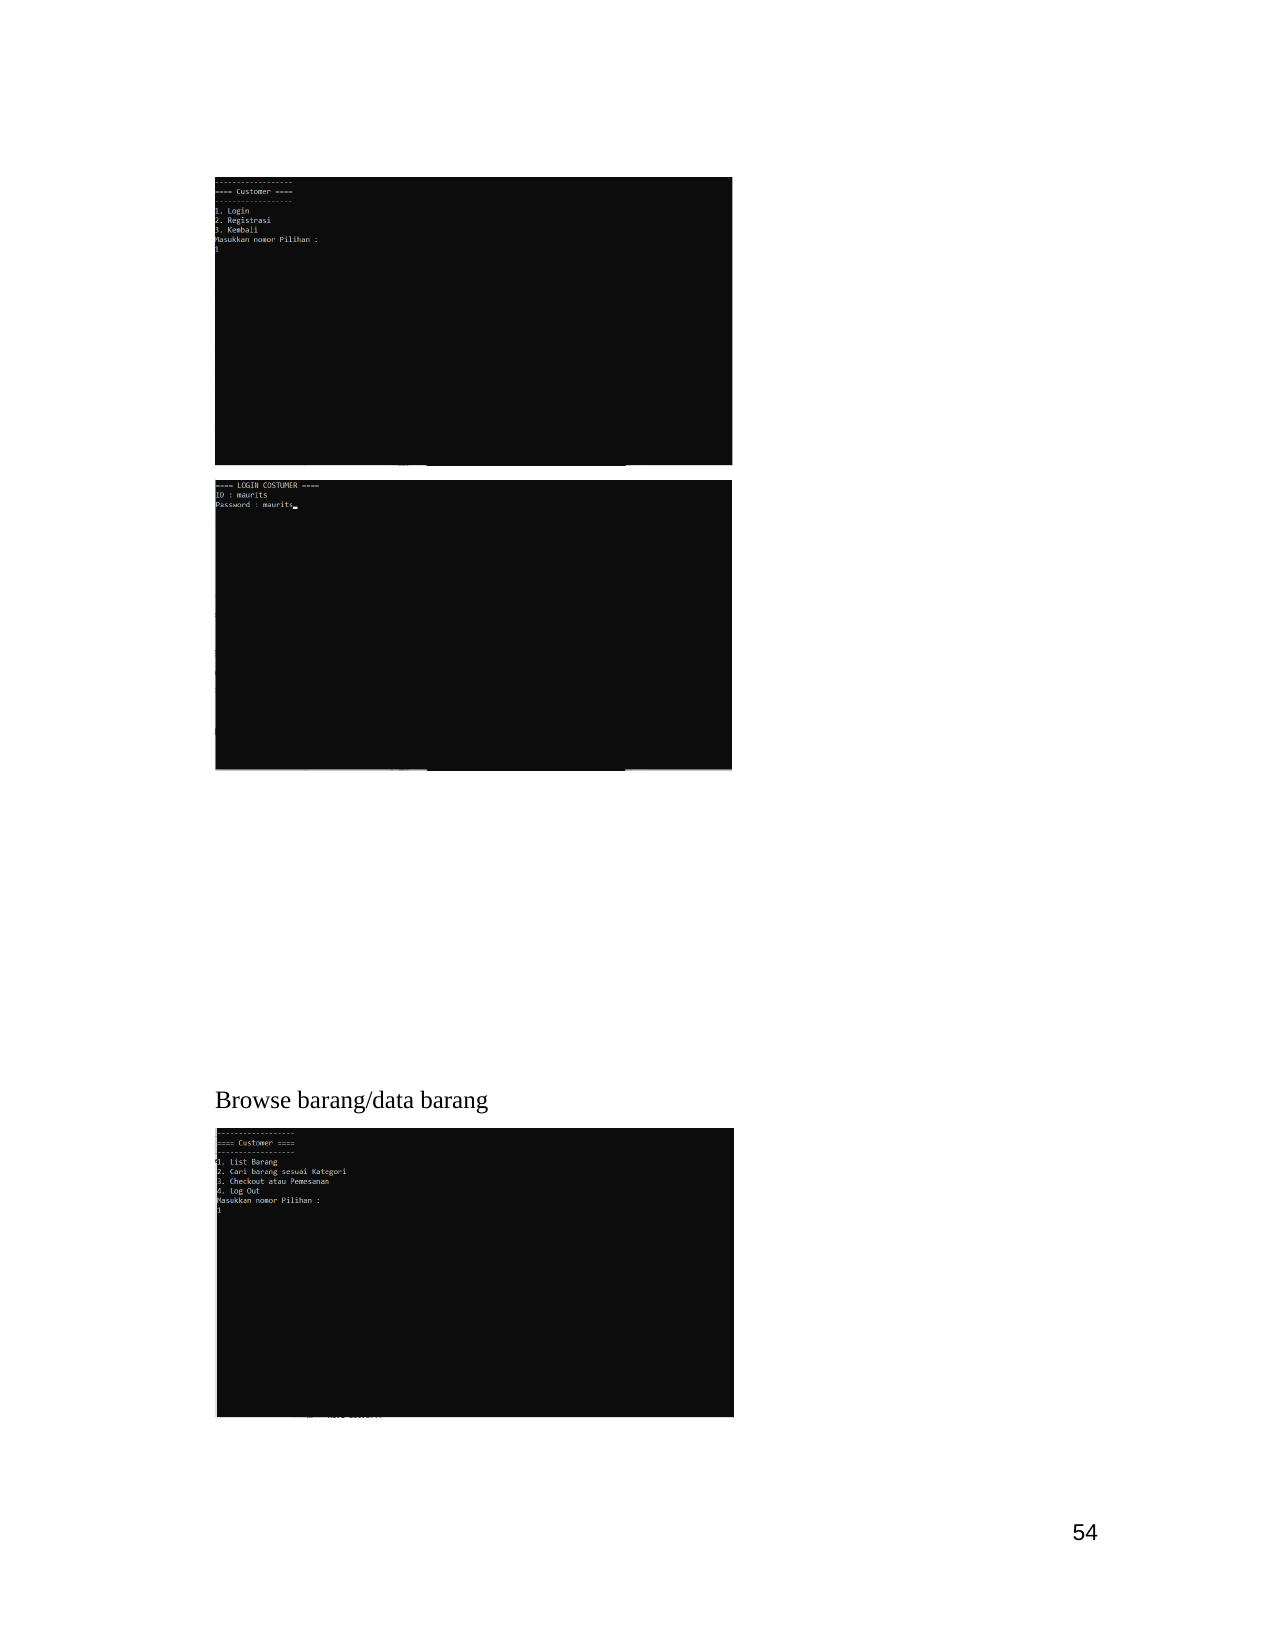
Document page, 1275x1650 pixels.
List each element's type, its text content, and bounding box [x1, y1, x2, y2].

picture [214, 1128, 734, 1418]
picture [214, 478, 732, 771]
text Browse barang/data barang [215, 1085, 1098, 1114]
picture [214, 177, 733, 466]
